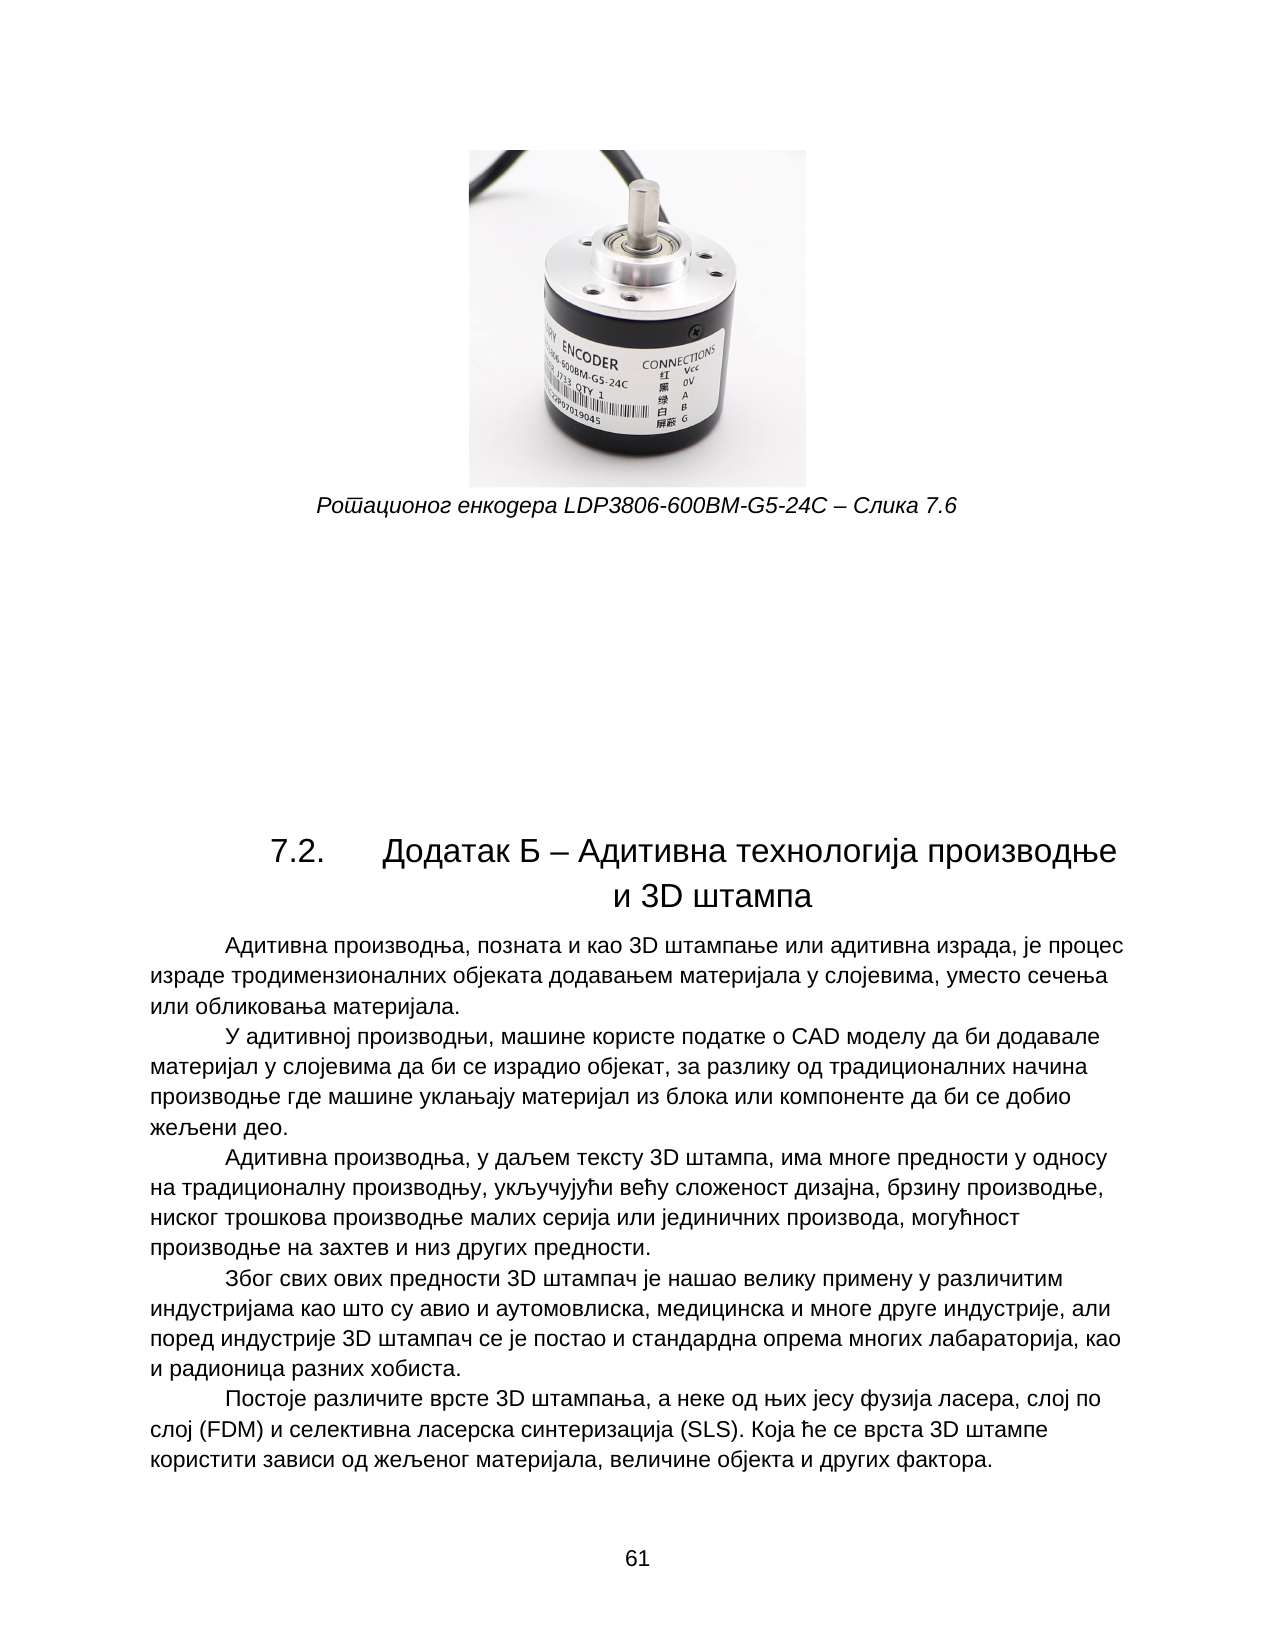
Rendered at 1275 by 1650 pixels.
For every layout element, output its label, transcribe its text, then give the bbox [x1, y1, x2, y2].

text Због свих ових предности 3D штампач је нашао велику примену у различитим индустријама као што су авио и аутомовлиска, медицинска и многе друге индустрије, али поред индустрије 3D штампач се је постао и стандардна опрема многих лабараторија, као и радионица разних хобиста. [150, 1264, 1125, 1382]
text Ротационог енкодера LDP3806-600BM-G5-24C – Слика 7.6 [150, 492, 1125, 518]
text Адитивна производња, у даљем тексту 3D штампа, има многе предности у односу на традиционалну производњу, укључујући већу сложеност дизајна, брзину производње, ниског трошкова производње малих серија или јединичних производа, могућност производње на захтев и низ других предности. [150, 1144, 1125, 1261]
text Постоје различите врсте 3D штампања, а неке од њих јесу фузија ласера, слој по слој (FDM) и селективна ласерска синтеризација (SLS). Која ће се врста 3D штампе користити зависи од жељеног материјала, величине објекта и других фактора. [150, 1385, 1125, 1472]
subtitle Додатак Б – Адитивна технологија производње и 3D штампа [262, 831, 1125, 914]
text У адитивној производњи, машине користе податке о CAD моделу да би додавале материјал у слојевима да би се израдио објекат, за разлику од традиционалних начина производње где машине уклањају материјал из блока или компоненте да би се добио жељени део. [150, 1023, 1125, 1140]
picture [468, 150, 807, 488]
text Адитивна производња, позната и као 3D штампање или адитивна израда, је процес израде тродимензионалних објеката додавањем материјала у слојевима, уместо сечења или обликовања материјала. [150, 932, 1125, 1019]
